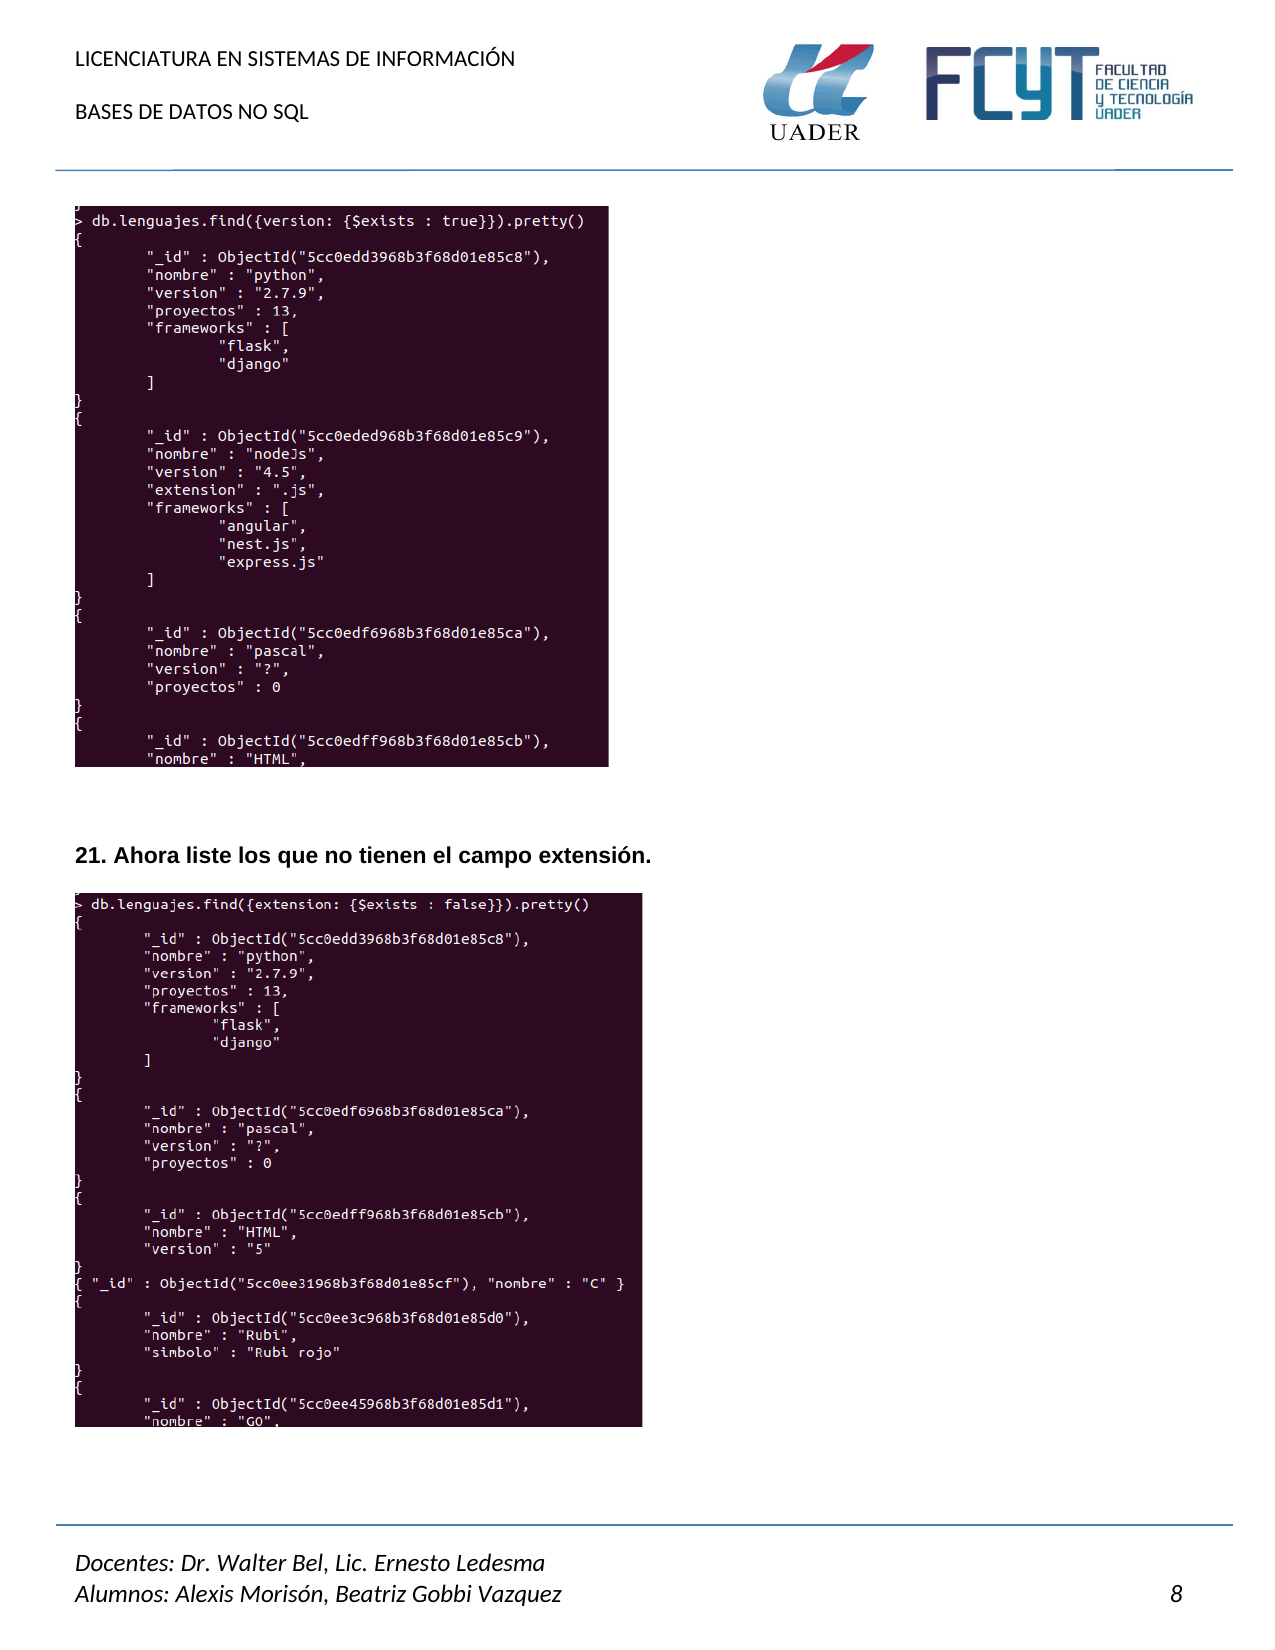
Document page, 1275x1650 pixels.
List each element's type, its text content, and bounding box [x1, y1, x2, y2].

picture [761, 40, 874, 140]
picture [75, 206, 609, 767]
picture [75, 893, 643, 1427]
text 21. Ahora liste los que no tienen el campo extensión. [75, 842, 1200, 868]
picture [912, 47, 1204, 122]
